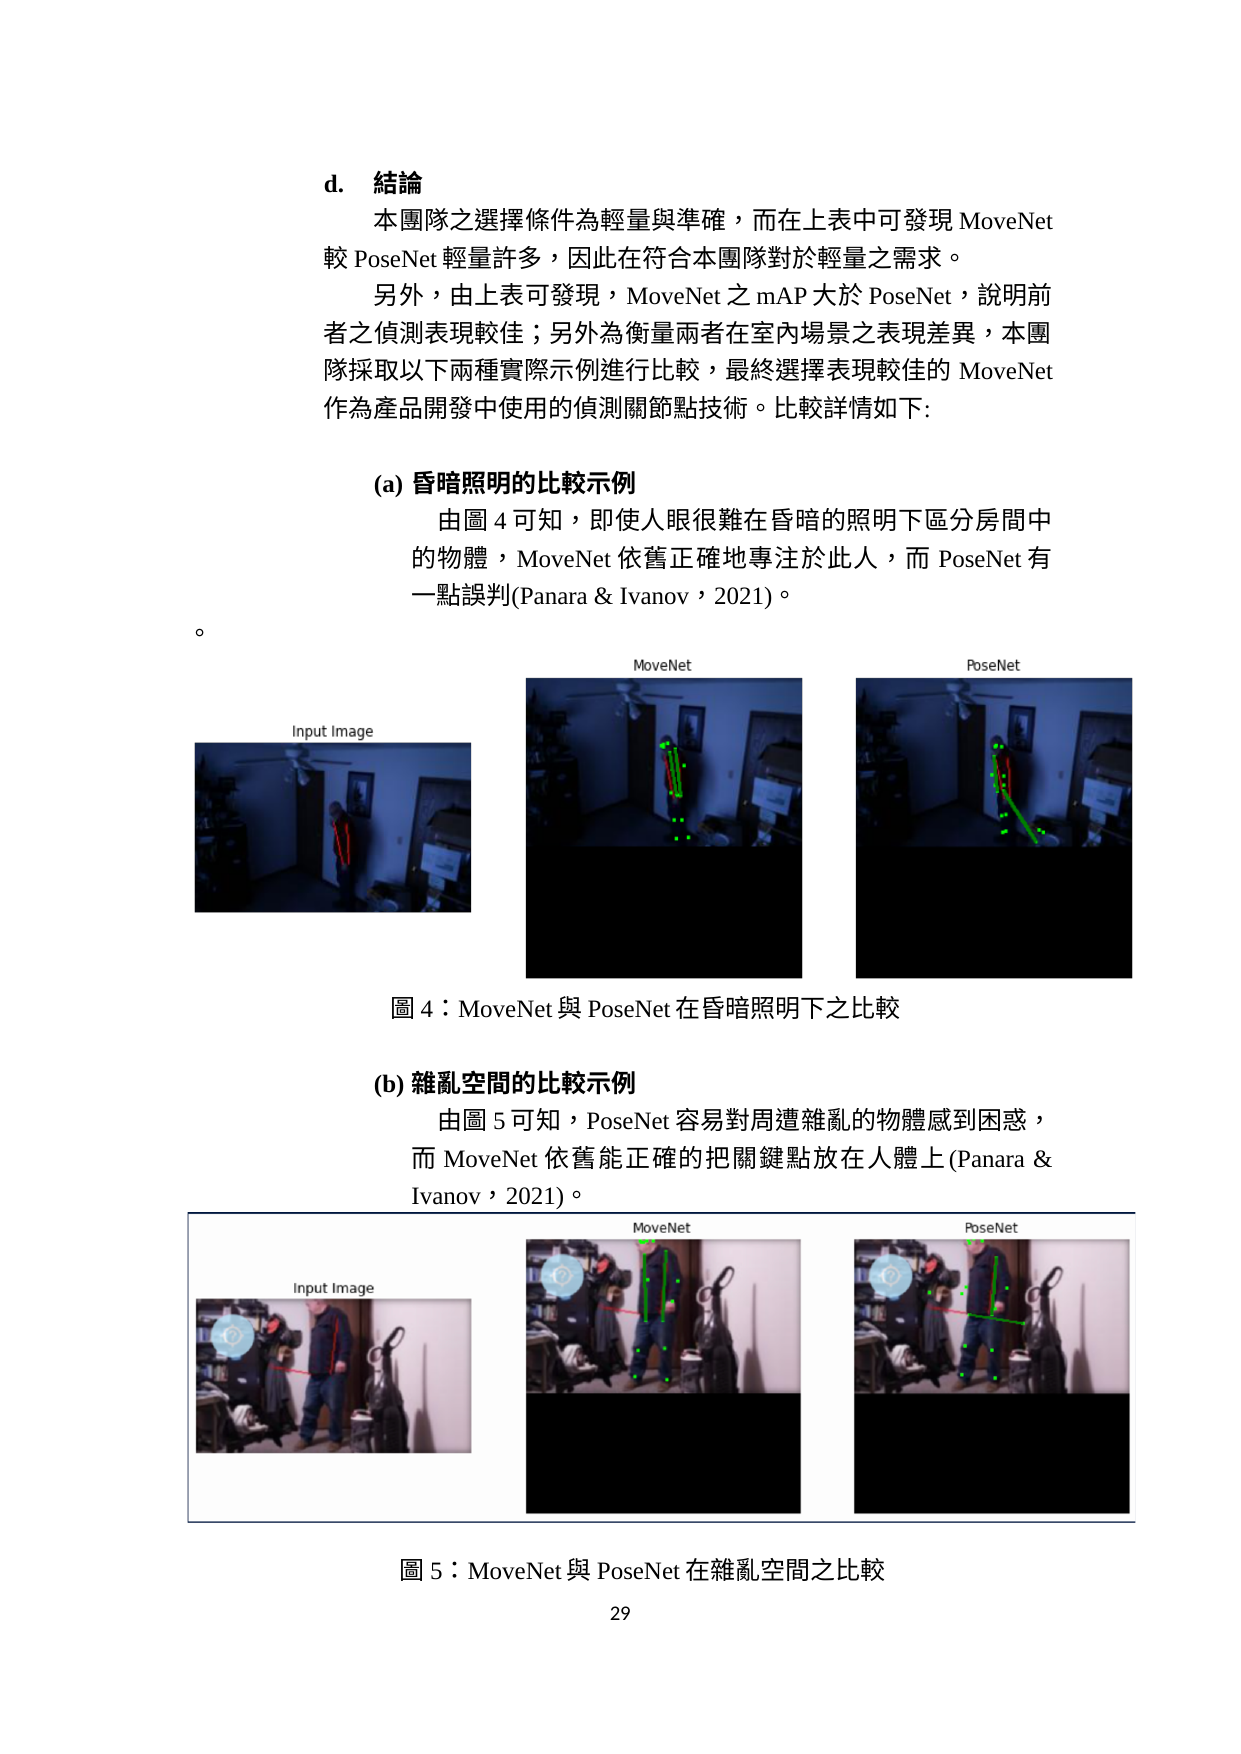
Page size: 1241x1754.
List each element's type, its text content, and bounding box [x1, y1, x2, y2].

picture [187, 650, 1139, 987]
list 雜亂空間的比較示例 [374, 1062, 1053, 1100]
list 昏暗照明的比較示例 [374, 462, 1053, 500]
list 結論 [324, 162, 1053, 200]
picture [187, 1212, 1136, 1524]
text 由圖4可知，即使人眼很難在昏暗的照明下區分房間中的物體，MoveNet依舊正確地專注於此人，而PoseNet有一點誤判(Panara & Ivanov，2021)。 [411, 500, 1053, 612]
text 另外，由上表可發現，MoveNet之mAP大於PoseNet，說明前者之偵測表現較佳；另外為衡量兩者在室內場景之表現差異，本團隊採取以下兩種實際示例進行比較，最終選擇表現較佳的MoveNet作為產品開發中使用的偵測關節點技術。比較詳情如下: [324, 275, 1053, 425]
text 圖 4：MoveNet與PoseNet在昏暗照明下之比較 [187, 987, 1053, 1025]
text 。 [187, 612, 1053, 650]
list 由圖5可知，PoseNet容易對周遭雜亂的物體感到困惑，而MoveNet依舊能正確的把關鍵點放在人體上(Panara & Ivanov，2021)。 [411, 1100, 1053, 1212]
text 圖 5：MoveNet與PoseNet在雜亂空間之比較 [187, 1550, 1053, 1587]
text 本團隊之選擇條件為輕量與準確，而在上表中可發現MoveNet較PoseNet輕量許多，因此在符合本團隊對於輕量之需求。 [324, 200, 1053, 275]
